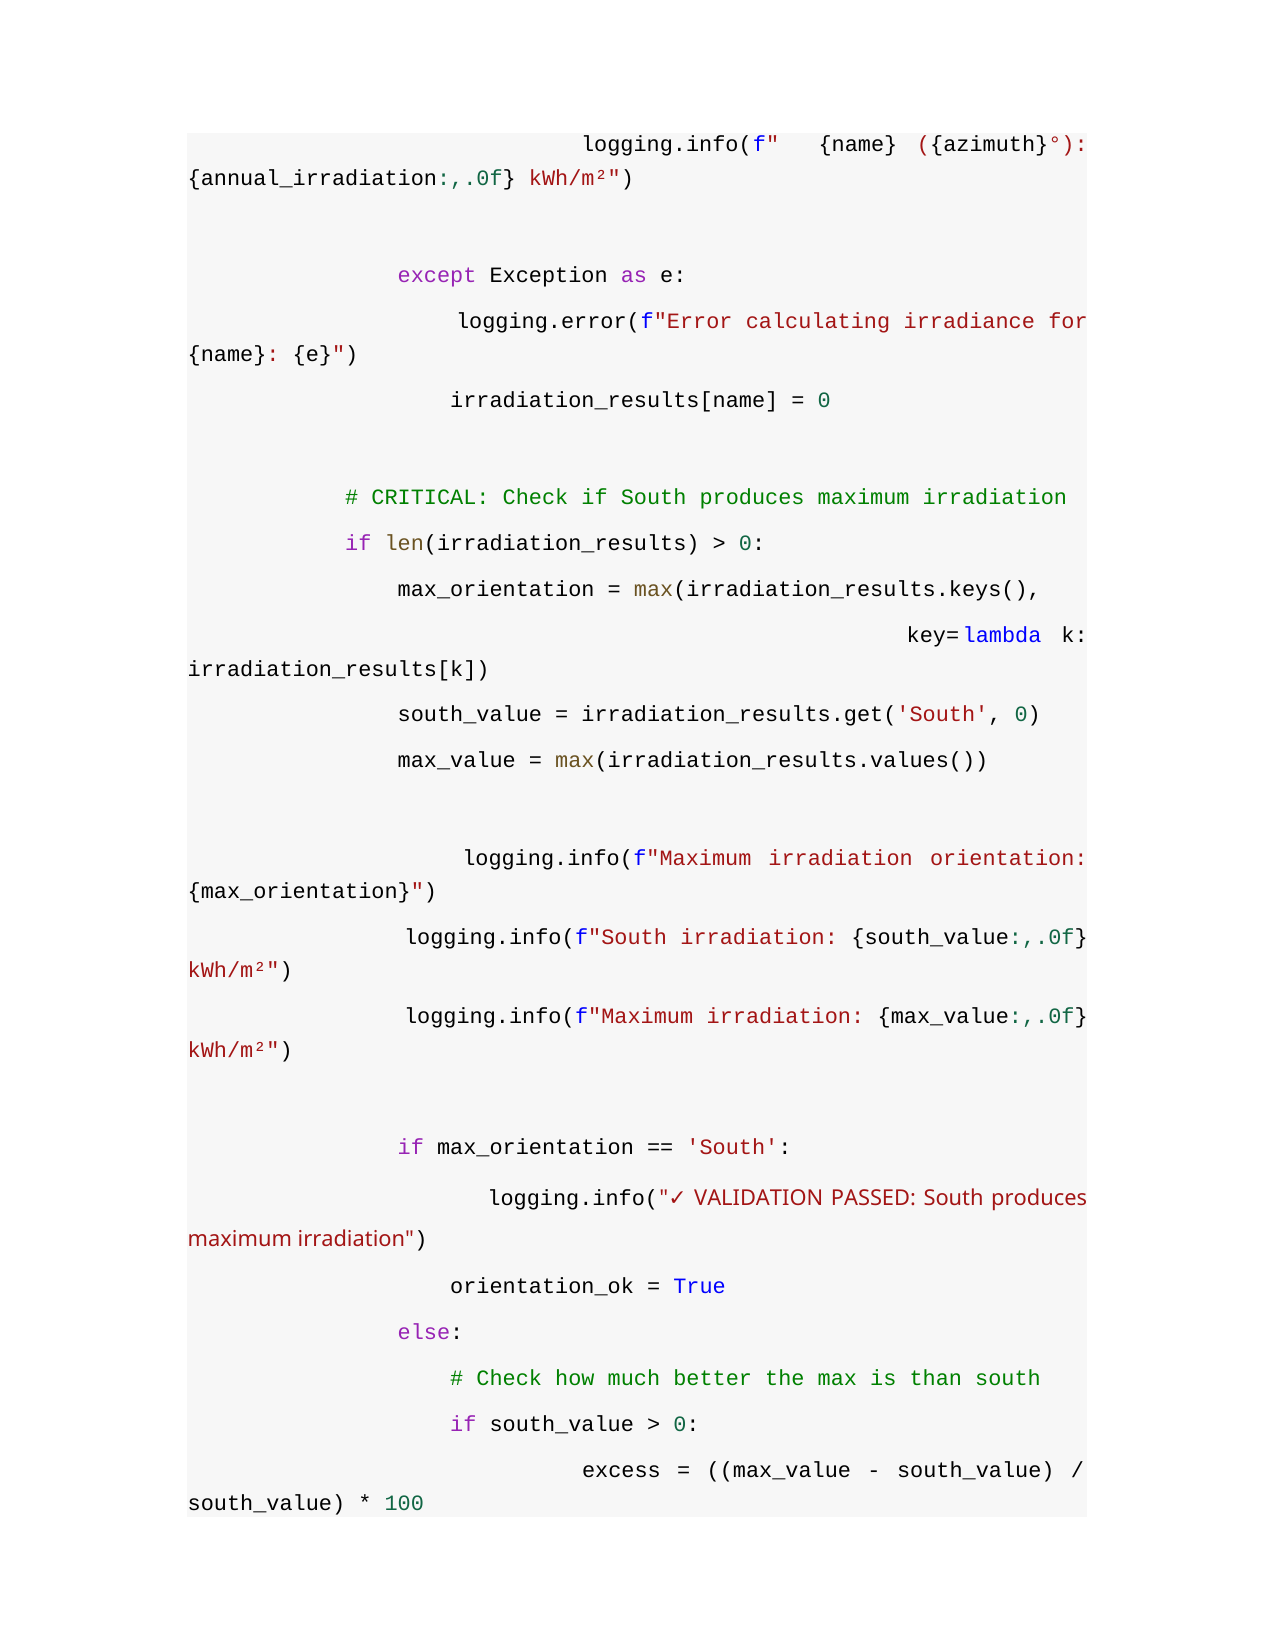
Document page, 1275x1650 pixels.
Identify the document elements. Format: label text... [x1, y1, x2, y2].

text logging.info(f"Maximum irradiation orientation: {max_orientation}") [187, 847, 1087, 905]
text max_value = max(irradiation_results.values()) [187, 749, 1087, 774]
text if max_orientation == 'South': [187, 1136, 1087, 1161]
text # Check how much better the max is than south [187, 1367, 1087, 1392]
text if south_value > 0: [187, 1413, 1087, 1438]
text excess = ((max_value - south_value) / south_value) * 100 [187, 1459, 1087, 1517]
text except Exception as e: [187, 264, 1087, 289]
text irradiation_results[name] = 0 [187, 389, 1087, 414]
text if len(irradiation_results) > 0: [187, 532, 1087, 557]
text key=lambda k: irradiation_results[k]) [187, 624, 1087, 682]
text max_orientation = max(irradiation_results.keys(), [187, 578, 1087, 603]
text logging.error(f"Error calculating irradiance for {name}: {e}") [187, 310, 1087, 368]
text logging.info(f" {name} ({azimuth}°): {annual_irradiation:,.0f} kWh/m²") [187, 133, 1087, 192]
text logging.info() [187, 1182, 1087, 1252]
text else: [187, 1321, 1087, 1346]
text orientation_ok = True [187, 1275, 1087, 1300]
text logging.info(f"Maximum irradiation: {max_value:,.0f} kWh/m²") [187, 1006, 1087, 1064]
text # CRITICAL: Check if South produces maximum irradiation [187, 486, 1087, 511]
text logging.info(f"South irradiation: {south_value:,.0f} kWh/m²") [187, 926, 1087, 984]
text south_value = irradiation_results.get('South', 0) [187, 704, 1087, 728]
